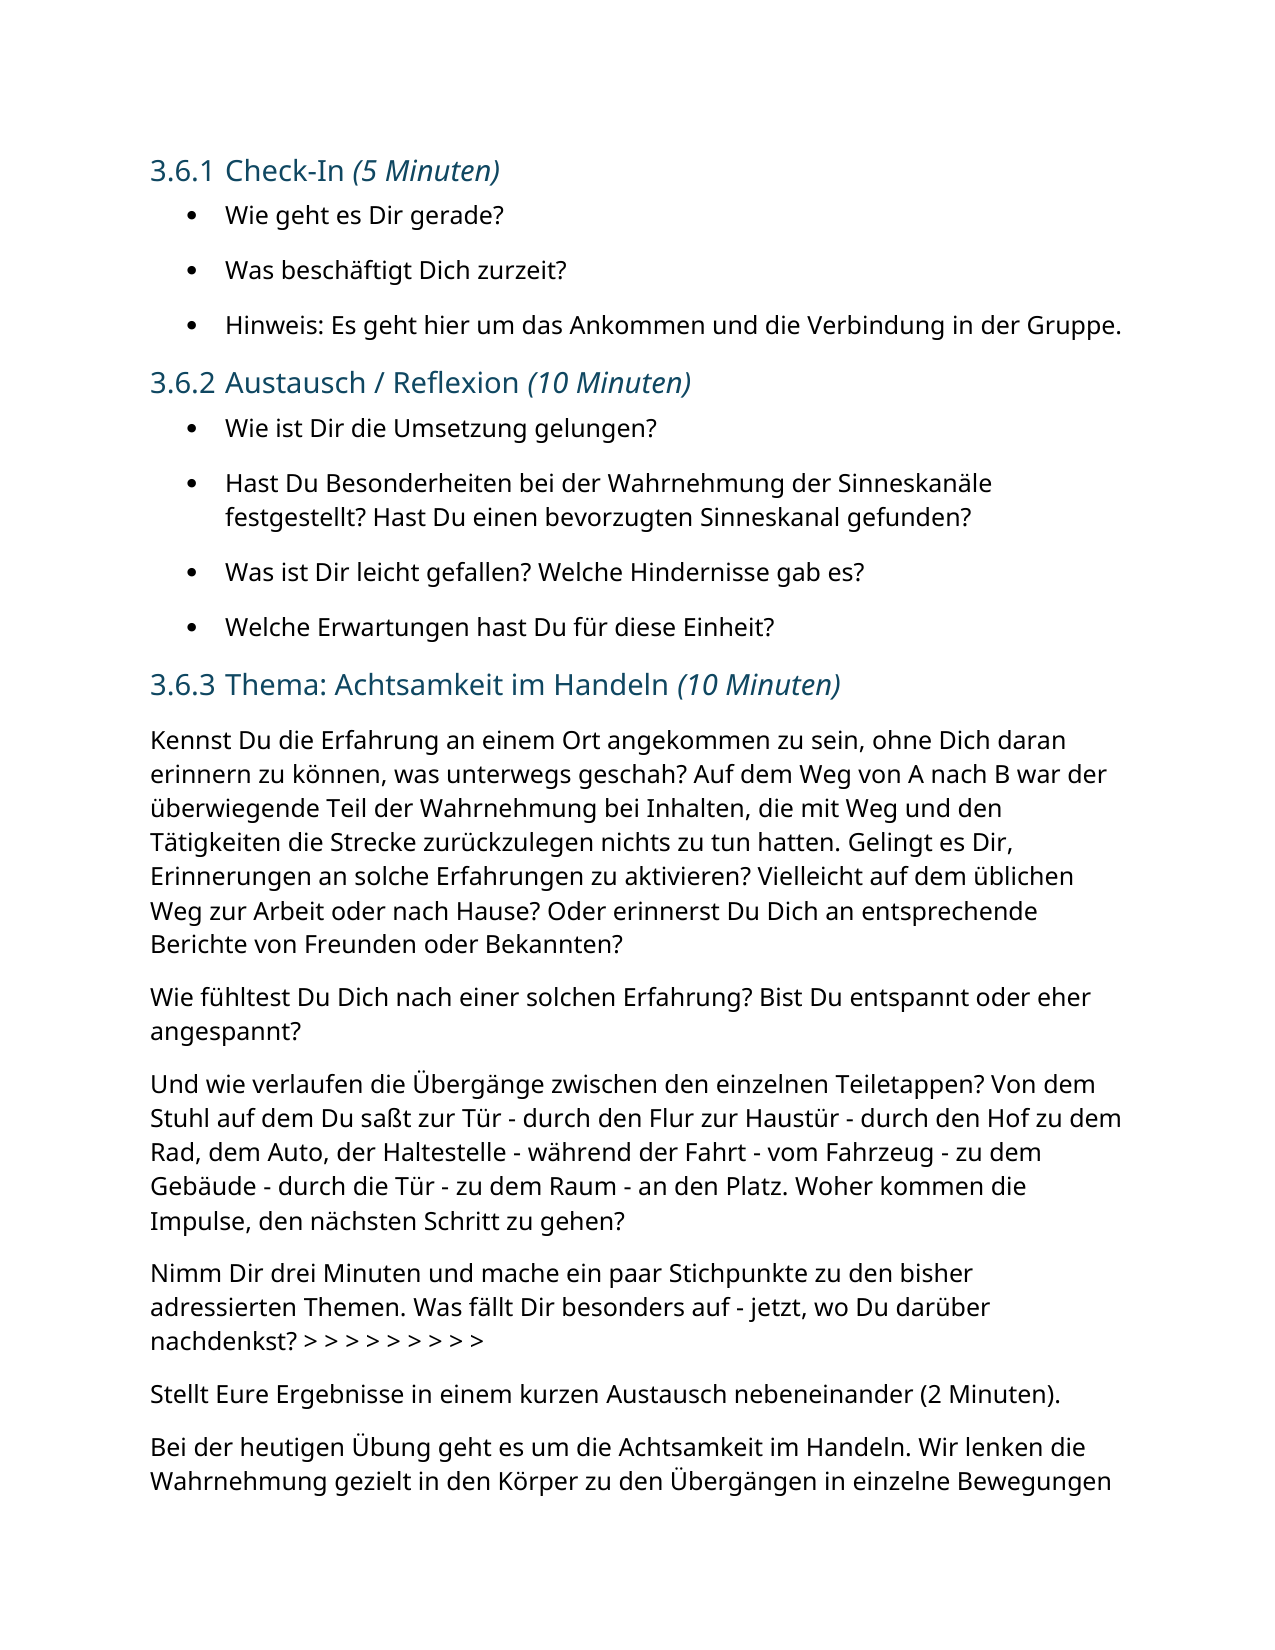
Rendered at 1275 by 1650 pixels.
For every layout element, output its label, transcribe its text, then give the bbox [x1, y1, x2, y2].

list Wie geht es Dir gerade? [187, 198, 1125, 232]
text Stellt Eure Ergebnisse in einem kurzen Austausch nebeneinander (2 Minuten). [150, 1377, 1125, 1411]
list Hast Du Besonderheiten bei der Wahrnehmung der Sinneskanäle festgestellt? Hast Du einen bevorzugten Sinneskanal gefunden? [187, 466, 1125, 534]
subtitle 3.6.1 Check-In (5 Minuten) [150, 150, 1125, 190]
list Was beschäftigt Dich zurzeit? [187, 253, 1125, 287]
text Kennst Du die Erfahrung an einem Ort angekommen zu sein, ohne Dich daran erinnern zu können, was unterwegs geschah? Auf dem Weg von A nach B war der überwiegende Teil der Wahrnehmung bei Inhalten, die mit Weg und den Tätigkeiten die Strecke zurückzulegen nichts zu tun hatten. Gelingt es Dir, Erinnerungen an solche Erfahrungen zu aktivieren? Vielleicht auf dem üblichen Weg zur Arbeit oder nach Hause? Oder erinnerst Du Dich an entsprechende Berichte von Freunden oder Bekannten? [150, 723, 1125, 961]
list Welche Erwartungen hast Du für diese Einheit? [187, 609, 1125, 643]
text Nimm Dir drei Minuten und mache ein paar Stichpunkte zu den bisher adressierten Themen. Was fällt Dir besonders auf - jetzt, wo Du darüber nachdenkst? > > > > > > > > > [150, 1256, 1125, 1358]
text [150, 1430, 1125, 1498]
text Und wie verlaufen die Übergänge zwischen den einzelnen Teiletappen? Von dem Stuhl auf dem Du saßt zur Tür - durch den Flur zur Haustür - durch den Hof zu dem Rad, dem Auto, der Haltestelle - während der Fahrt - vom Fahrzeug - zu dem Gebäude - durch die Tür - zu dem Raum - an den Platz. Woher kommen die Impulse, den nächsten Schritt zu gehen? [150, 1067, 1125, 1237]
list Was ist Dir leicht gefallen? Welche Hindernisse gab es? [187, 554, 1125, 589]
list Hinweis: Es geht hier um das Ankommen und die Verbindung in der Gruppe. [187, 308, 1125, 342]
text Wie fühltest Du Dich nach einer solchen Erfahrung? Bist Du entspannt oder eher angespannt? [150, 980, 1125, 1048]
list Wie ist Dir die Umsetzung gelungen? [187, 411, 1125, 445]
subtitle 3.6.2 Austausch / Reflexion (10 Minuten) [150, 363, 1125, 402]
subtitle 3.6.3 Thema: Achtsamkeit im Handeln (10 Minuten) [150, 664, 1125, 704]
